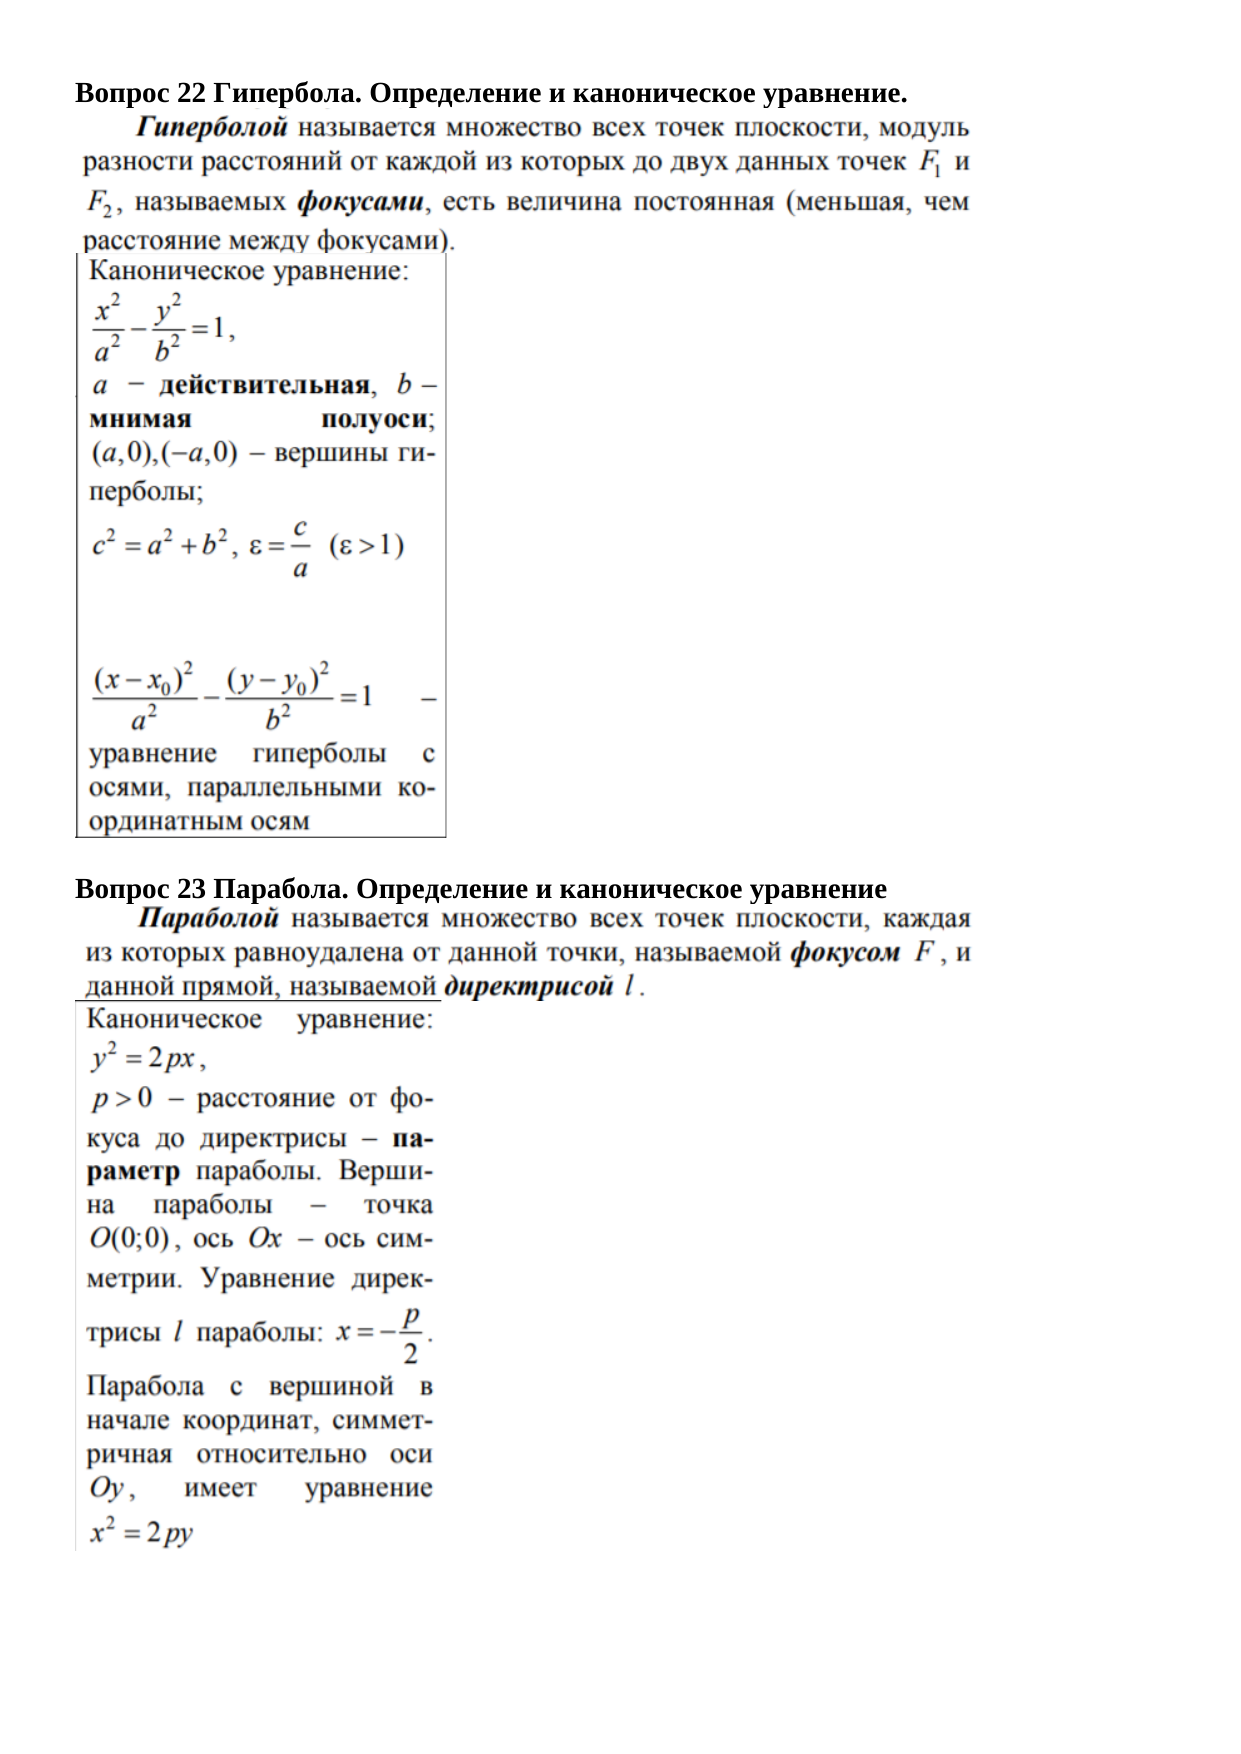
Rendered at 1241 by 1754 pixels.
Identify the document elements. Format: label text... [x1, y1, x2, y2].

text Вопрос 22 Гипербола. Определение и каноническое уравнение. [75, 75, 1165, 108]
text Вопрос 23 Парабола. Определение и каноническое уравнение [75, 871, 1165, 904]
picture [75, 108, 977, 838]
picture [75, 904, 979, 1551]
